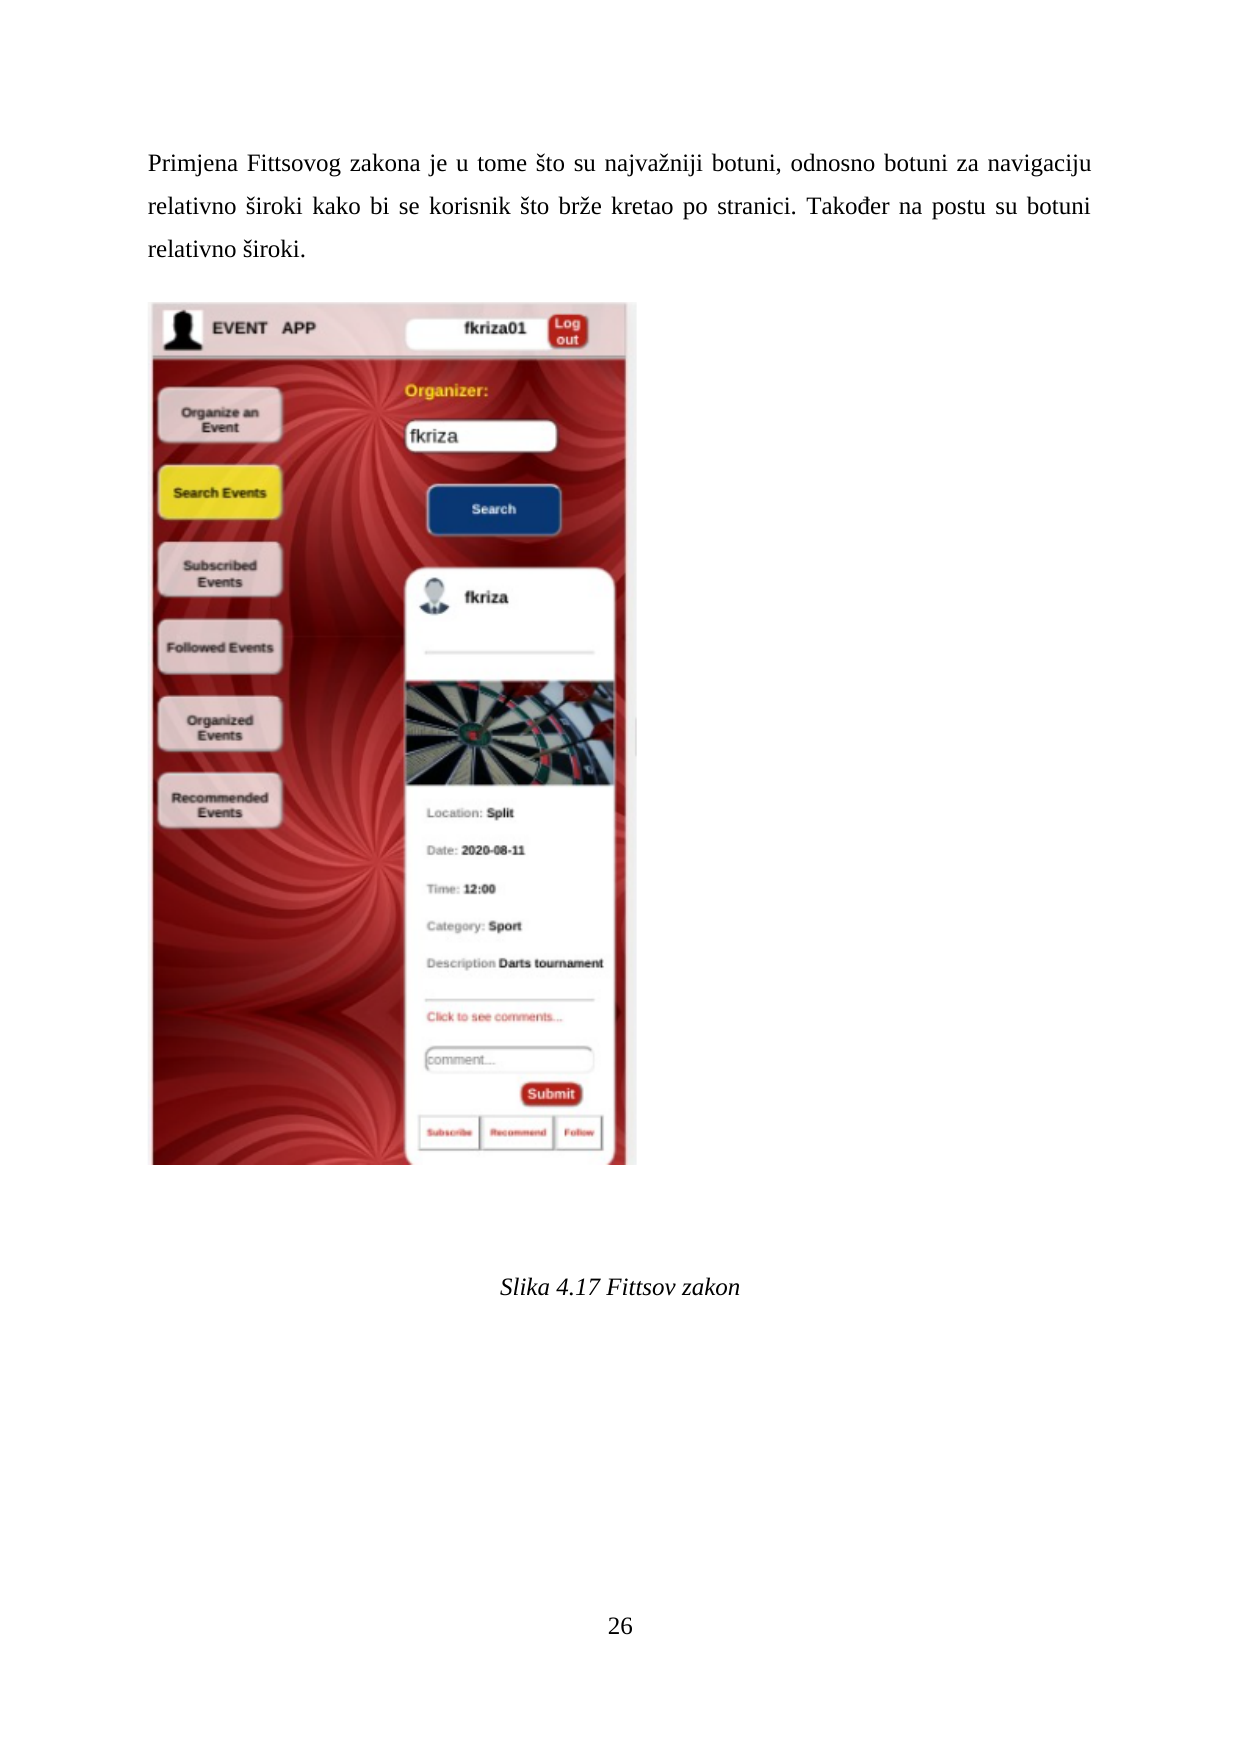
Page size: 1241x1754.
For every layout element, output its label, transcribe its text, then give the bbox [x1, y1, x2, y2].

text Primjena Fittsovog zakona je u tome što su najvažniji botuni, odnosno botuni za navigaciju relativno široki kako bi se korisnik što brže kretao po stranici. Također na postu su botuni relativno široki. [148, 148, 1092, 263]
picture [147, 302, 637, 1165]
